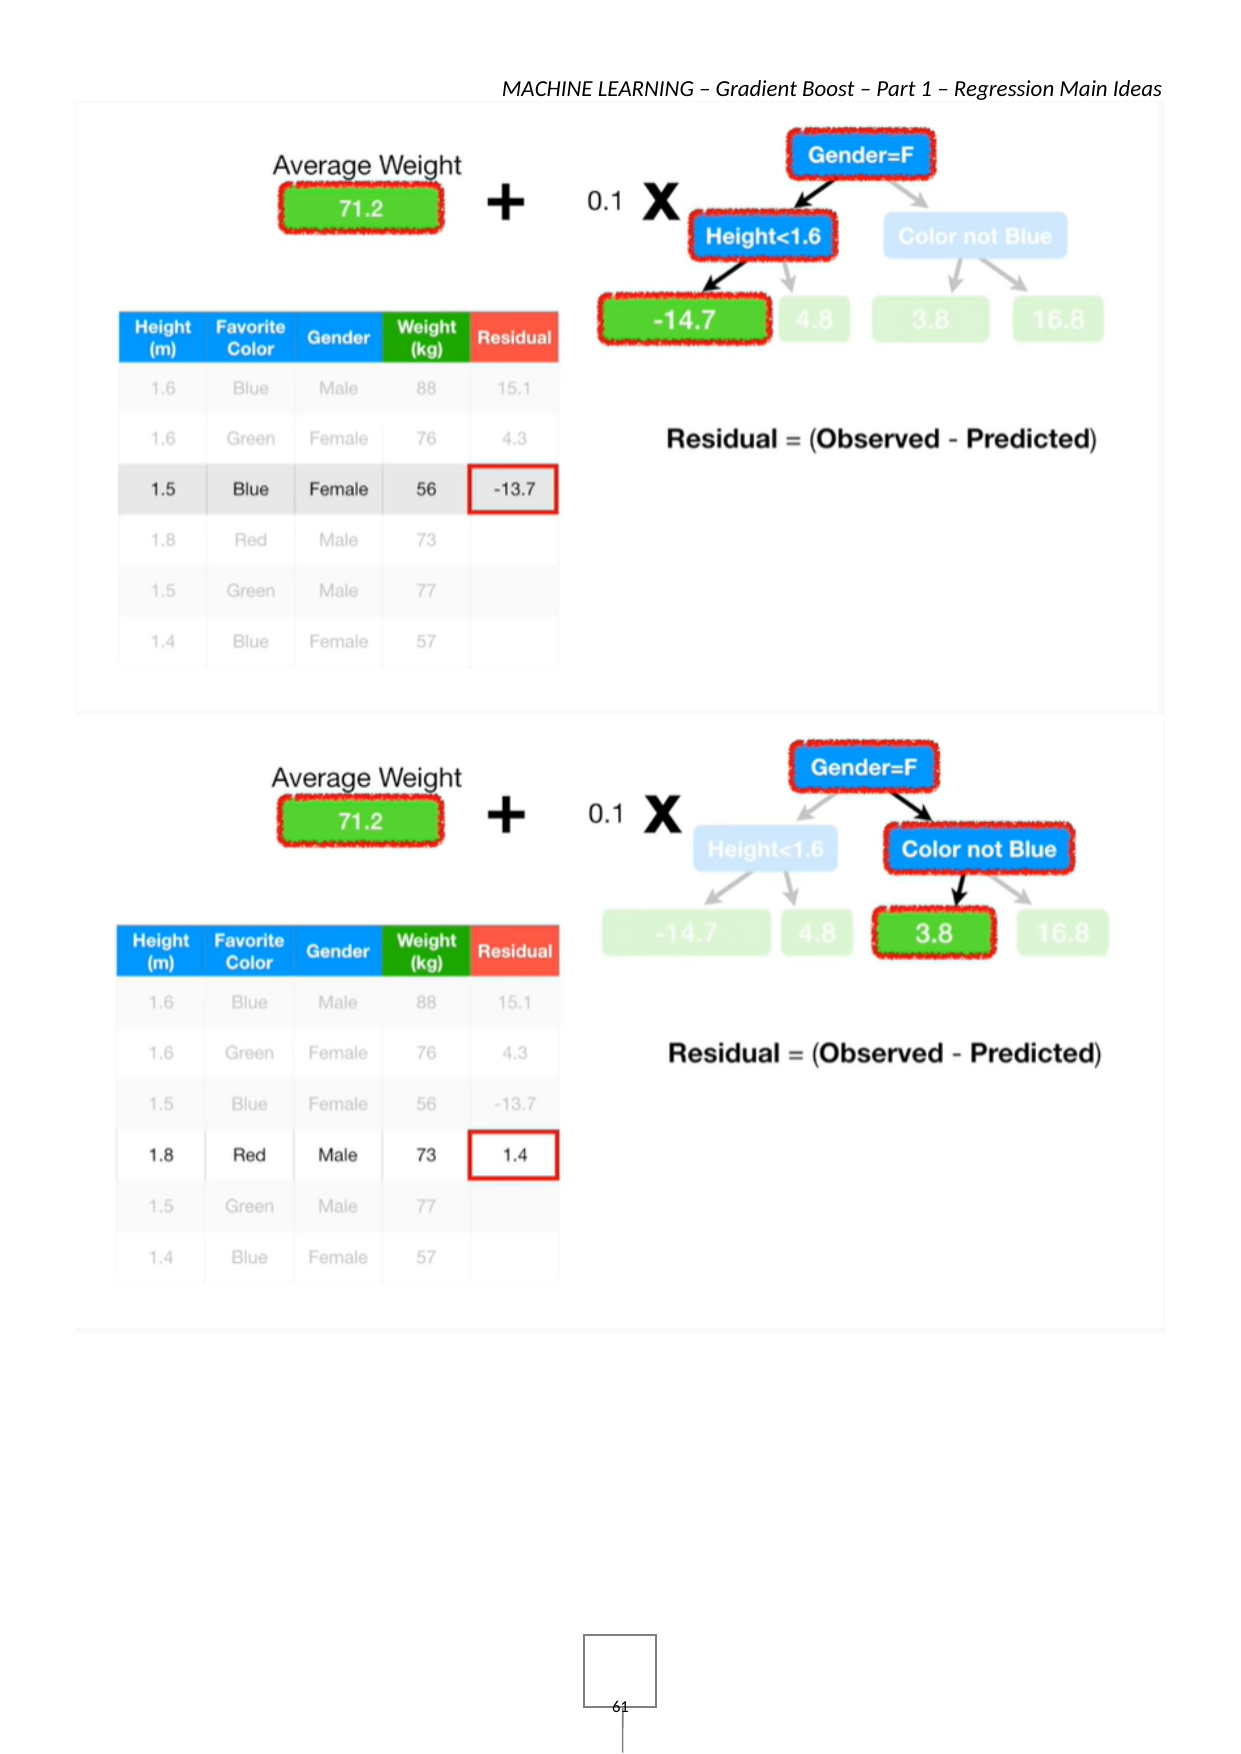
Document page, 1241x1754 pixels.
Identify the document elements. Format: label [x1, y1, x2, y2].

picture [75, 101, 1166, 1333]
